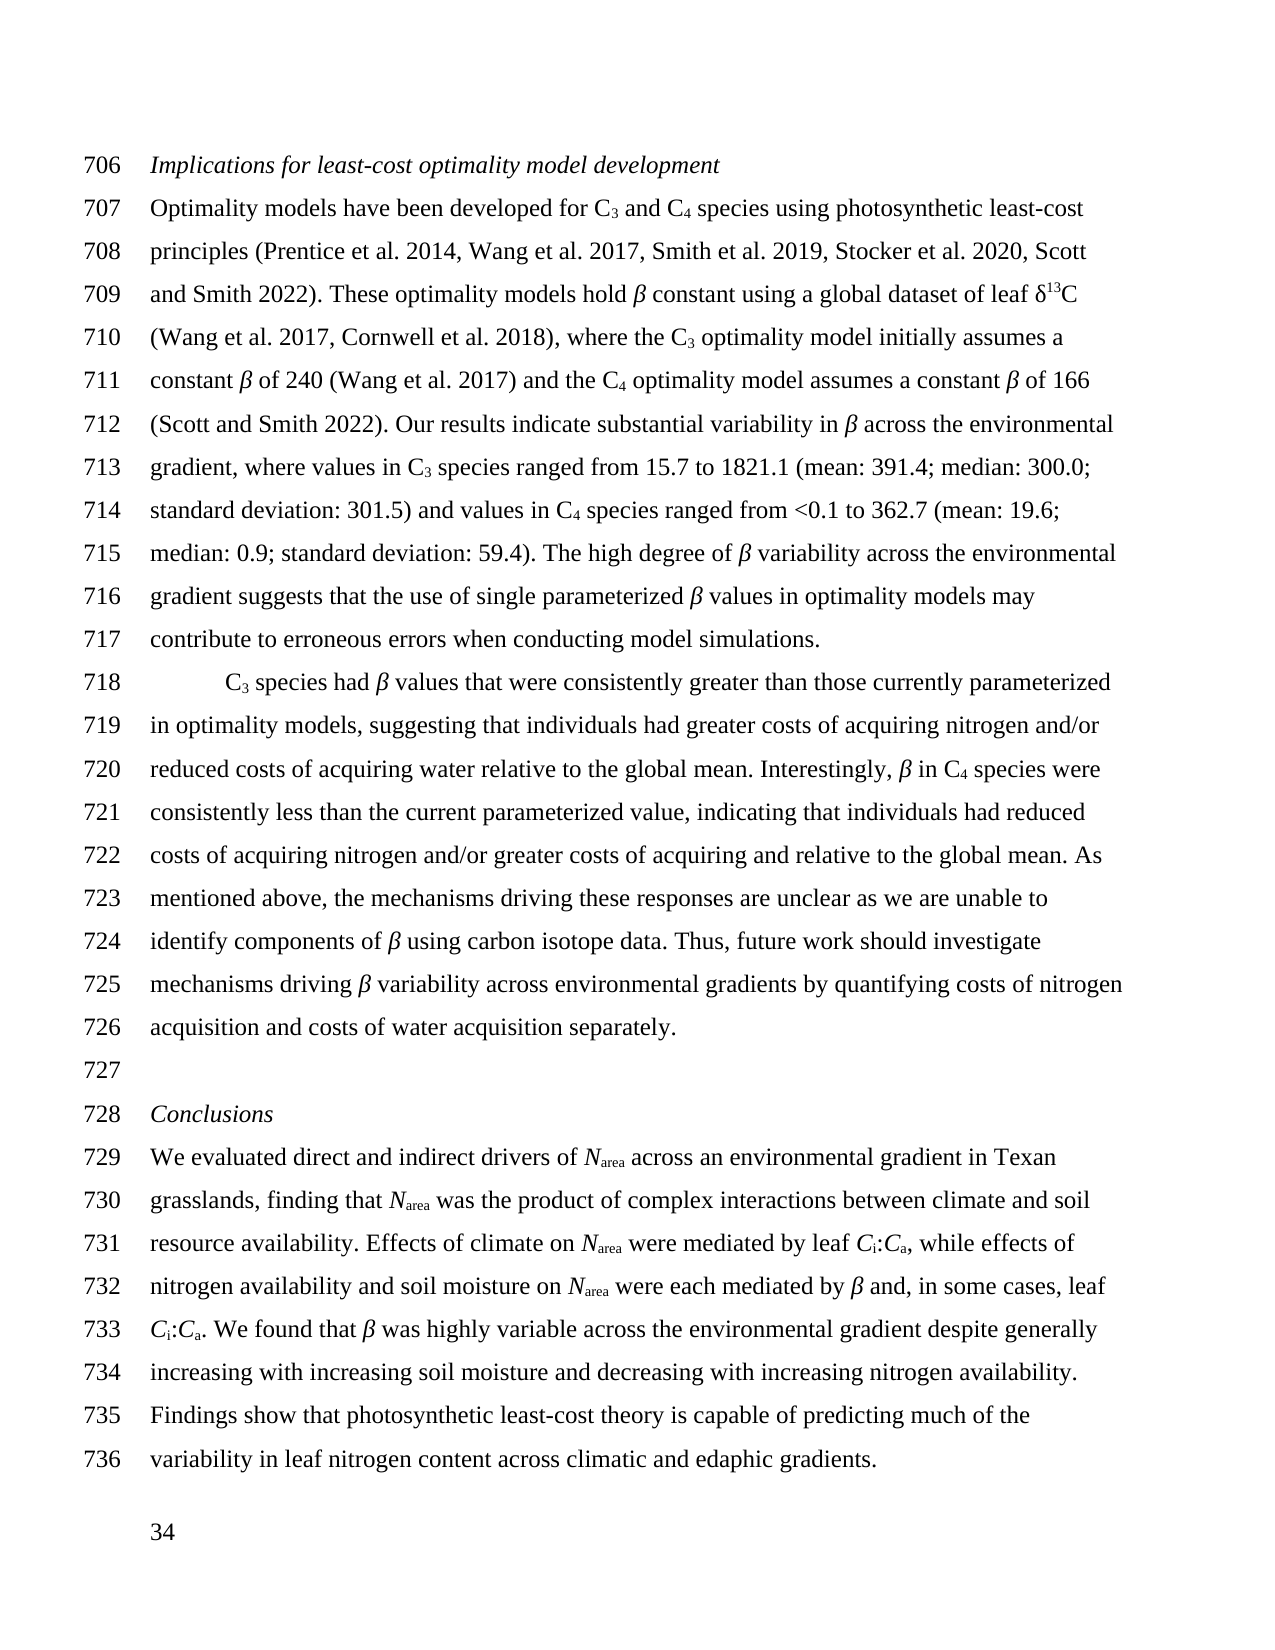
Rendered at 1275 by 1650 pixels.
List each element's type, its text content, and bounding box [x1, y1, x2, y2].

text Findings show that photosynthetic least-cost theory is capable of predicting much of the variability in leaf nitrogen content across climatic and edaphic gradients. [150, 1401, 1125, 1472]
text Implications for least-cost optimality model development [150, 150, 1125, 179]
text Optimality models have been developed for C3 and C4 species using photosynthetic least-cost principles (Prentice et al. 2014, Wang et al. 2017, Smith et al. 2019, Stocker et al. 2020, Scott and Smith 2022). These optimality models hold β constant using a global dataset of leaf δ13C (Wang et al. 2017, Cornwell et al. 2018), where the C3 optimality model initially assumes a constant β of 240 (Wang et al. 2017) and the C4 optimality model assumes a constant β of 166 (Scott and Smith 2022). Our results indicate substantial variability in β across the environmental gradient, where values in C3 species ranged from 15.7 to 1821.1 (mean: 391.4; median: 300.0; standard deviation: 301.5) and values in C4 species ranged from <0.1 to 362.7 (mean: 19.6; median: 0.9; standard deviation: 59.4). The high degree of β variability across the environmental gradient suggests that the use of single parameterized β values in optimality models may contribute to erroneous errors when conducting model simulations. [150, 193, 1125, 653]
text Conclusions [150, 1099, 1125, 1127]
text We evaluated direct and indirect drivers of Narea across an environmental gradient in Texan grasslands, finding that Narea was the product of complex interactions between climate and soil resource availability. Effects of climate on Narea were mediated by leaf Ci:Ca, while effects of nitrogen availability and soil moisture on Narea were each mediated by β and, in some cases, leaf Ci:Ca. We found that β was highly variable across the environmental gradient despite generally increasing with increasing soil moisture and decreasing with increasing nitrogen availability. [150, 1142, 1125, 1386]
text C3 species had β values that were consistently greater than those currently parameterized in optimality models, suggesting that individuals had greater costs of acquiring nitrogen and/or reduced costs of acquiring water relative to the global mean. Interestingly, β in C4 species were consistently less than the current parameterized value, indicating that individuals had reduced costs of acquiring nitrogen and/or greater costs of acquiring and relative to the global mean. As mentioned above, the mechanisms driving these responses are unclear as we are unable to identify components of β using carbon isotope data. Thus, future work should investigate mechanisms driving β variability across environmental gradients by quantifying costs of nitrogen acquisition and costs of water acquisition separately. [150, 667, 1125, 1041]
